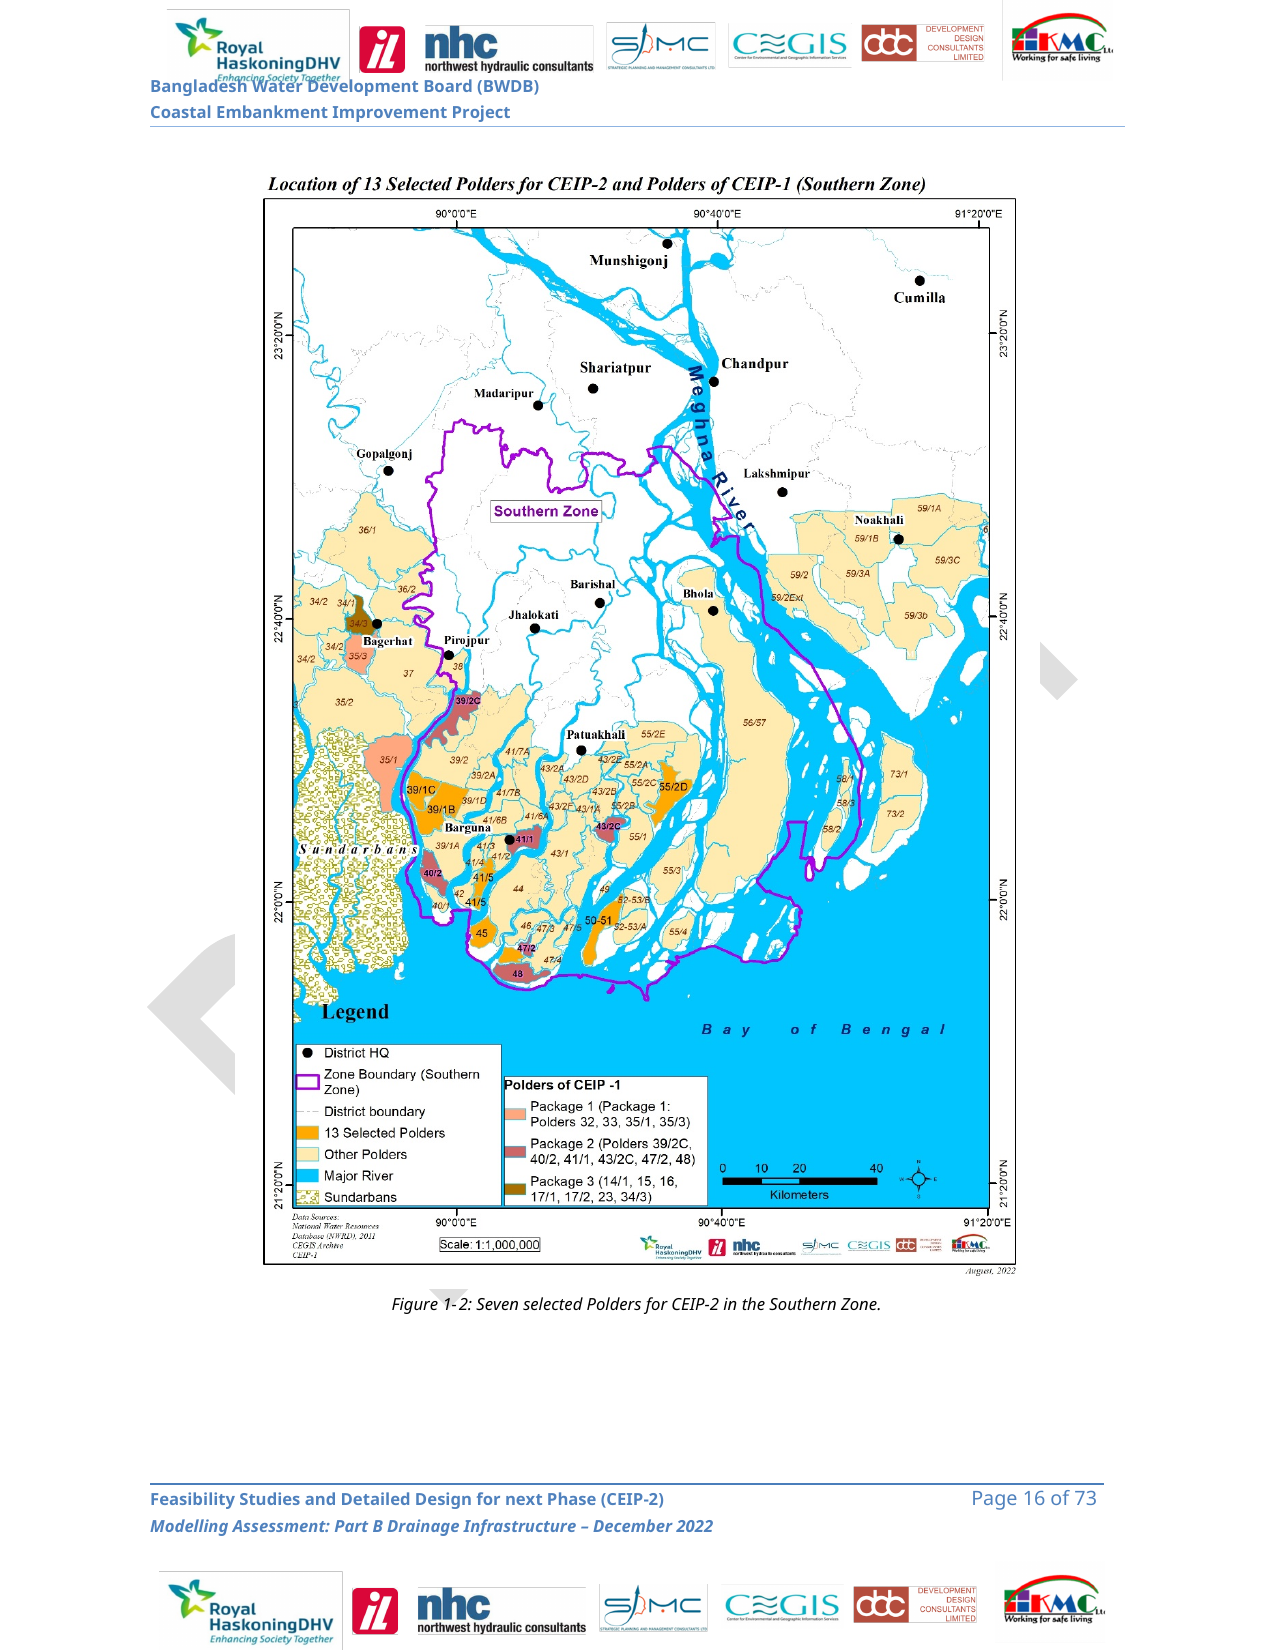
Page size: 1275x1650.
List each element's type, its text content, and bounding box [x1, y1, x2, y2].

table_header [150, 150, 1125, 1293]
picture [159, 1561, 1106, 1650]
table_cell Figure 1-2: Seven selected Polders for CEIP-2 in the Southern Zone. [150, 1293, 1125, 1319]
picture [166, 0, 1114, 89]
picture [235, 150, 1040, 1289]
